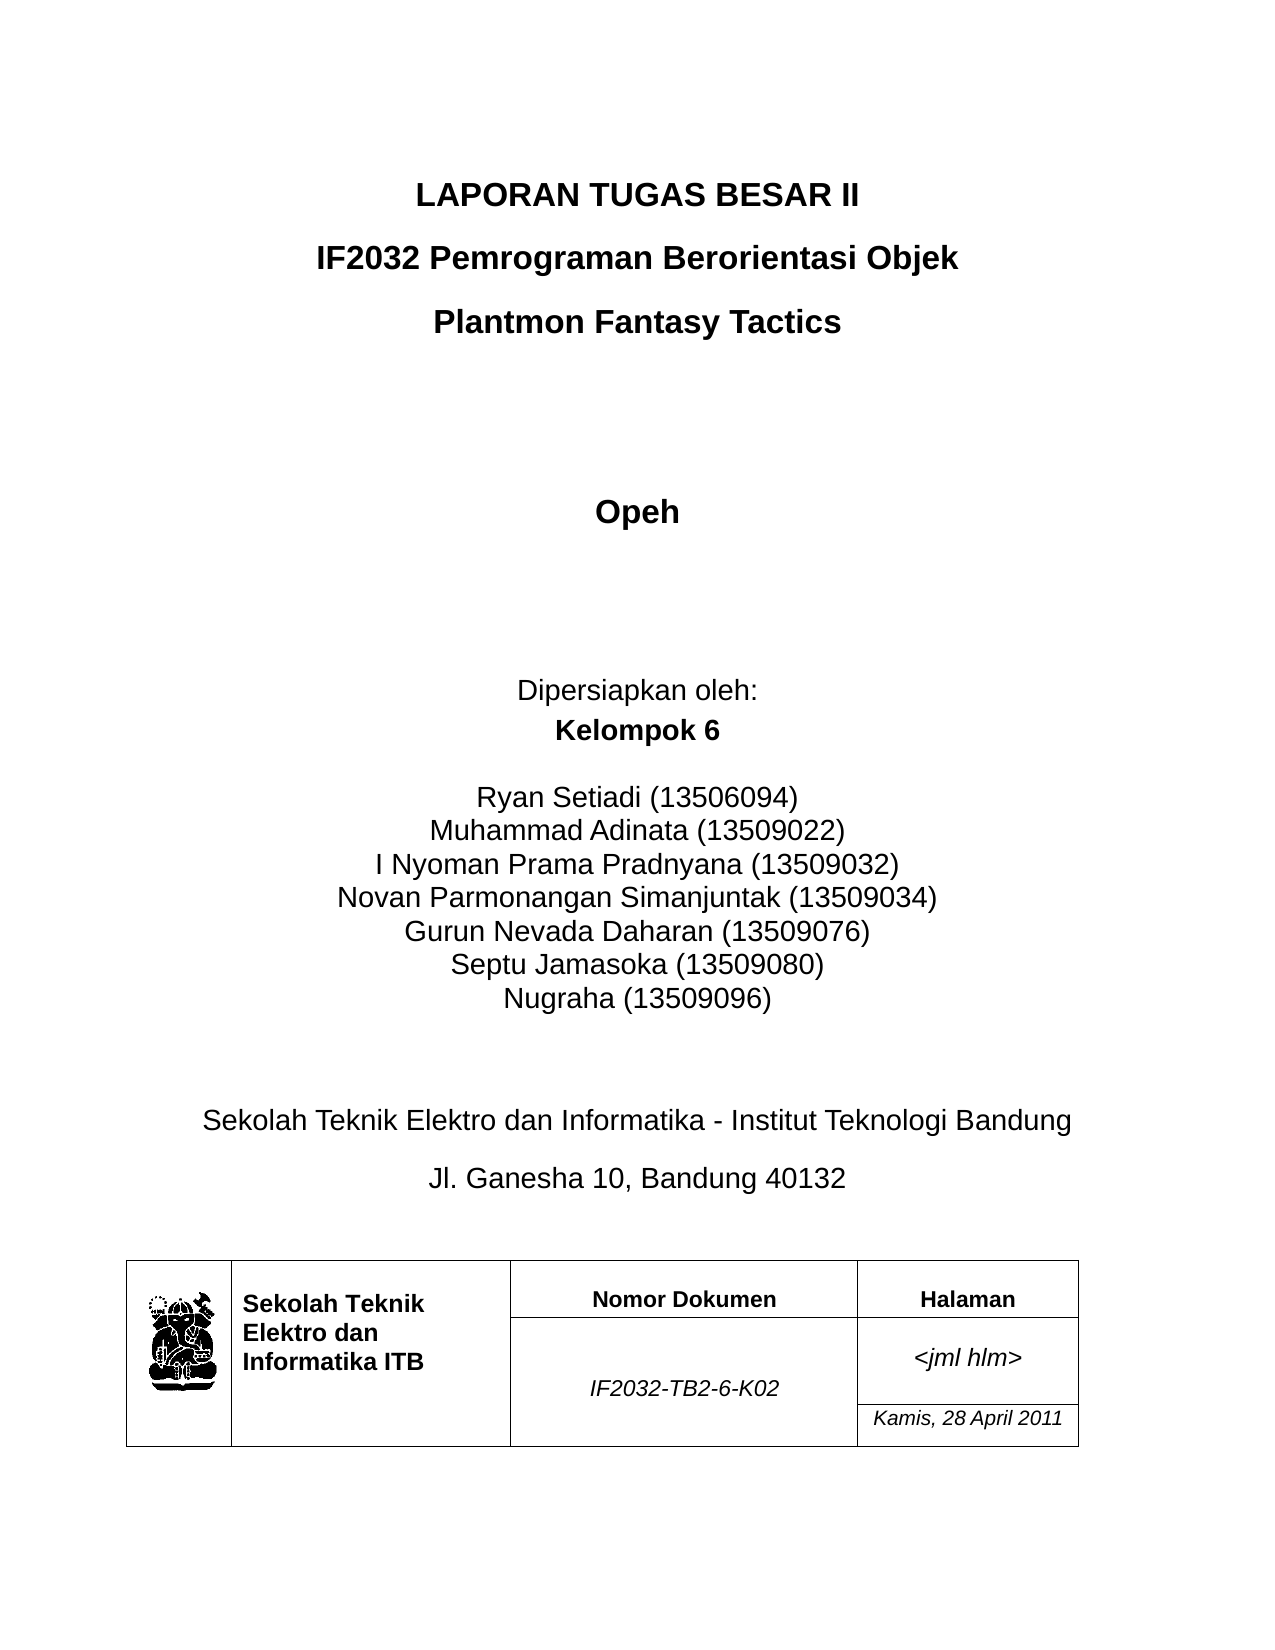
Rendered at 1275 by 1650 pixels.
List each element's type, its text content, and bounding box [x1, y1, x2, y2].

title I Nyoman Prama Pradnyana (13509032) [150, 847, 1125, 880]
title Ryan Setiadi (13506094) [150, 779, 1125, 813]
title Gurun Nevada Daharan (13509076) [150, 914, 1125, 947]
title Nugraha (13509096) [150, 981, 1125, 1014]
table_cell Kamis, 28 April 2011 [858, 1405, 1078, 1446]
title Dipersiapkan oleh: [150, 673, 1125, 706]
title Plantmon Fantasy Tactics [150, 302, 1125, 340]
title IF2032 Pemrograman Berorientasi Objek [150, 238, 1125, 277]
title Septu Jamasoka (13509080) [150, 947, 1125, 981]
table_header [127, 1261, 231, 1446]
title Muhammad Adinata (13509022) [150, 813, 1125, 847]
table_cell <jml hlm> [858, 1318, 1078, 1404]
table_header Halaman [858, 1261, 1078, 1317]
title Novan Parmonangan Simanjuntak (13509034) [150, 880, 1125, 914]
title Jl. Ganesha 10, Bandung 40132 [150, 1161, 1125, 1195]
title Sekolah Teknik Elektro dan Informatika - Institut Teknologi Bandung [150, 1103, 1125, 1136]
title Opeh [150, 492, 1125, 531]
table_header Sekolah Teknik Elektro dan Informatika ITB [232, 1261, 510, 1446]
title Kelompok 6 [150, 712, 1125, 746]
table_header Nomor Dokumen [511, 1261, 857, 1317]
table_cell IF2032-TB2-6-K02 [511, 1318, 857, 1446]
title LAPORAN TUGAS BESAR II [150, 175, 1125, 213]
picture [137, 1285, 226, 1401]
